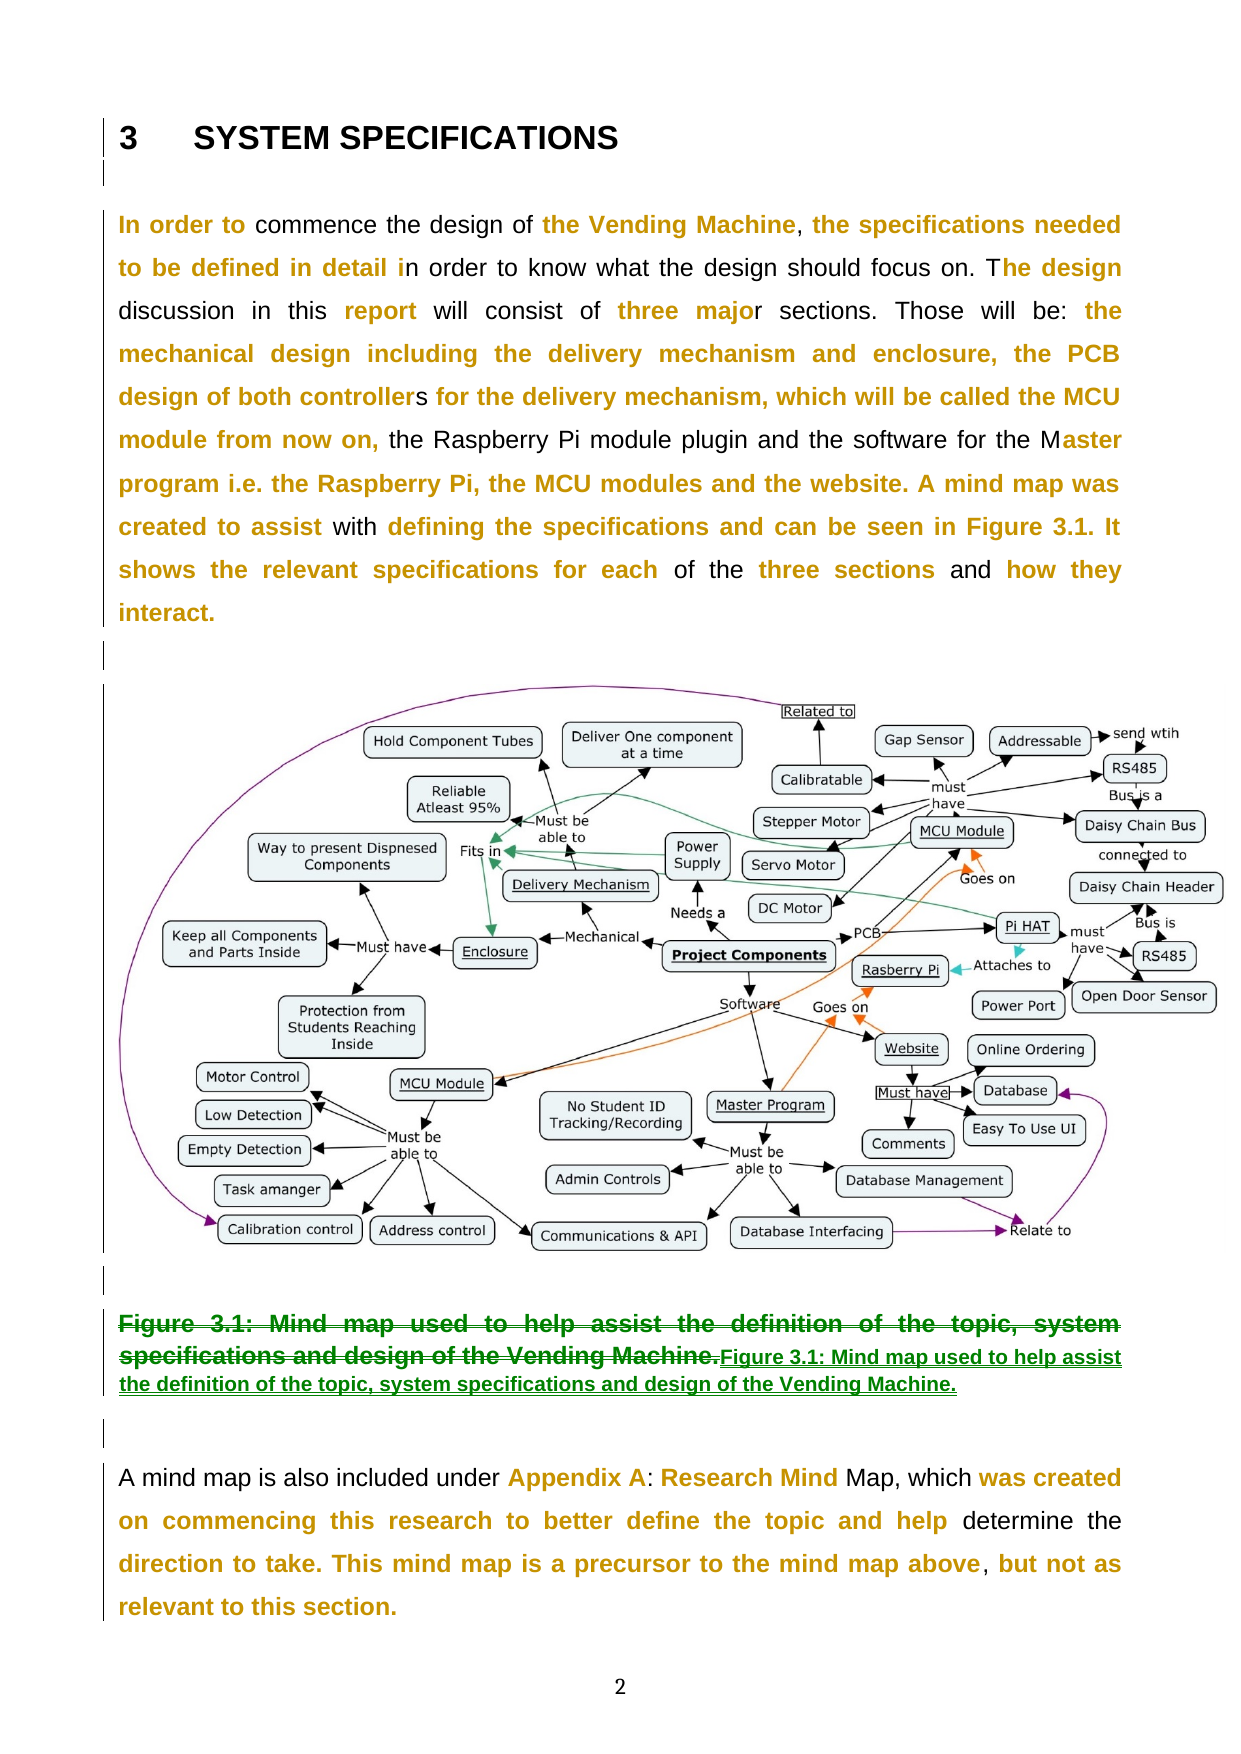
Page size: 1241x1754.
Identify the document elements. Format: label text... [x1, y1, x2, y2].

picture [118, 684, 1226, 1253]
text In order to commence the design of the Vending Machine, the specifications needed to be defined in detail in order to know what the design should focus on. The design discussion in this report will consist of three major sections. Those will be: the mechanical design including the delivery mechanism and enclosure, the PCB design of both controllers for the delivery mechanism, which will be called the MCU module from now on, the Raspberry Pi module plugin and the software for the Master program i.e. the Raspberry Pi, the MCU modules and the website. A mind map was created to assist with defining the specifications and can be seen in Figure 3.1. It shows the relevant specifications for each of the three sections and how they interact. [118, 210, 1122, 627]
text A mind map is also included under Appendix A: Research Mind Map, which was created on commencing this research to better define the topic and help determine the direction to take. This mind map is a precursor to the mind map above, but not as relevant to this section. [118, 1463, 1122, 1621]
subtitle 3 SYSTEM SPECIFICATIONS [118, 118, 1122, 157]
